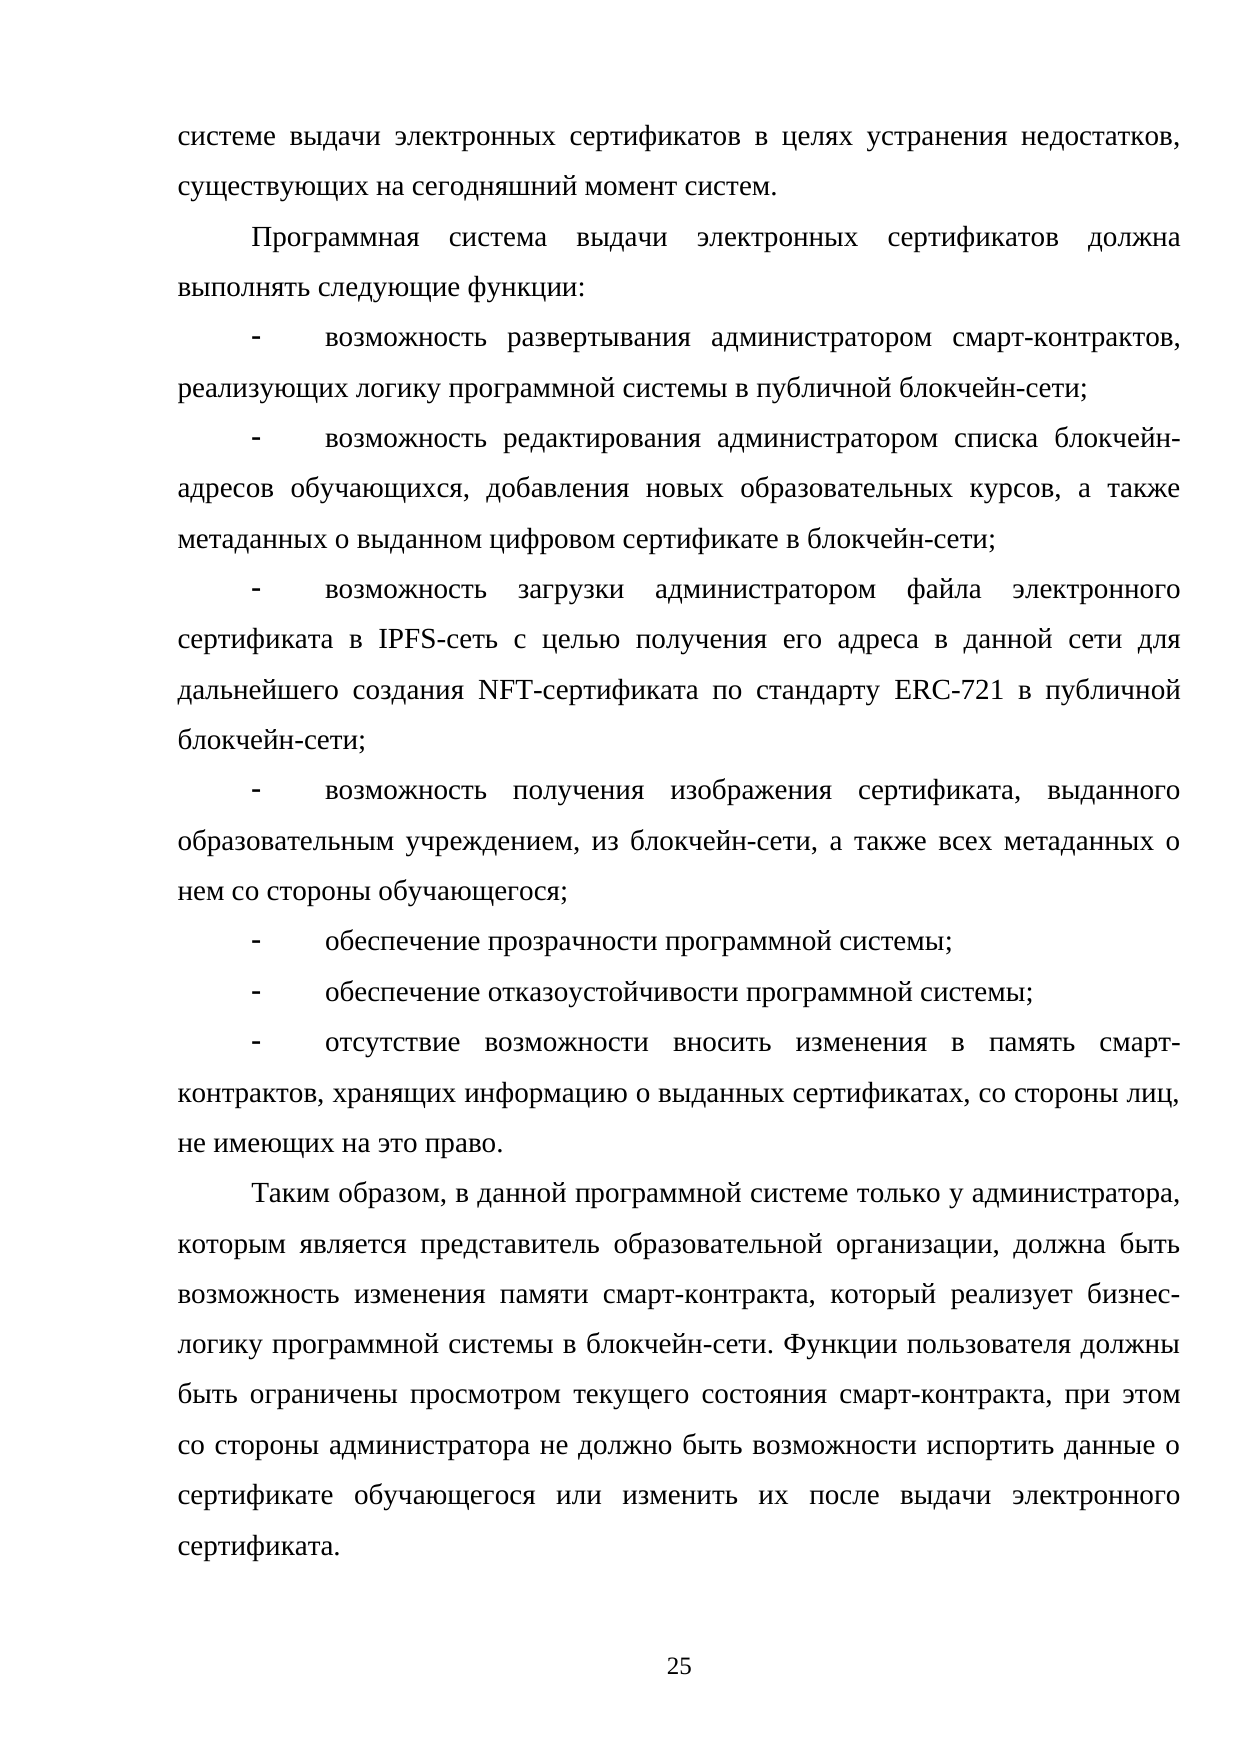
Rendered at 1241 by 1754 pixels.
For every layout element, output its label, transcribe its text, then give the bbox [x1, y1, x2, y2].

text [177, 118, 1181, 202]
text Таким образом, в данной программной системе только у администратора, которым является представитель образовательной организации, должна быть возможность изменения памяти смарт-контракта, который реализует бизнес-логику программной системы в блокчейн-сети. Функции пользователя должны быть ограничены просмотром текущего состояния смарт-контракта, при этом со стороны администратора не должно быть возможности испортить данные о сертификате обучающегося или изменить их после выдачи электронного сертификата. [177, 1175, 1181, 1561]
list отсутствие возможности вносить изменения в память смарт-контрактов, хранящих информацию о выданных сертификатах, со стороны лиц, не имеющих на это право. [177, 1024, 1181, 1159]
text Программная система выдачи электронных сертификатов должна выполнять следующие функции: [177, 219, 1181, 303]
list возможность получения изображения сертификата, выданного образовательным учреждением, из блокчейн-сети, а также всех метаданных о нем со стороны обучающегося; [177, 772, 1181, 907]
list обеспечение прозрачности программной системы; [177, 923, 1181, 957]
list возможность загрузки администратором файла электронного сертификата в IPFS-сеть с целью получения его адреса в данной сети для дальнейшего создания NFT-сертификата по стандарту ERC-721 в публичной блокчейн-сети; [177, 571, 1181, 756]
list обеспечение отказоустойчивости программной системы; [177, 974, 1181, 1008]
list возможность редактирования администратором списка блокчейн-адресов обучающихся, добавления новых образовательных курсов, а также метаданных о выданном цифровом сертификате в блокчейн-сети; [177, 420, 1181, 554]
list возможность развертывания администратором смарт-контрактов, реализующих логику программной системы в публичной блокчейн-сети; [177, 319, 1181, 403]
